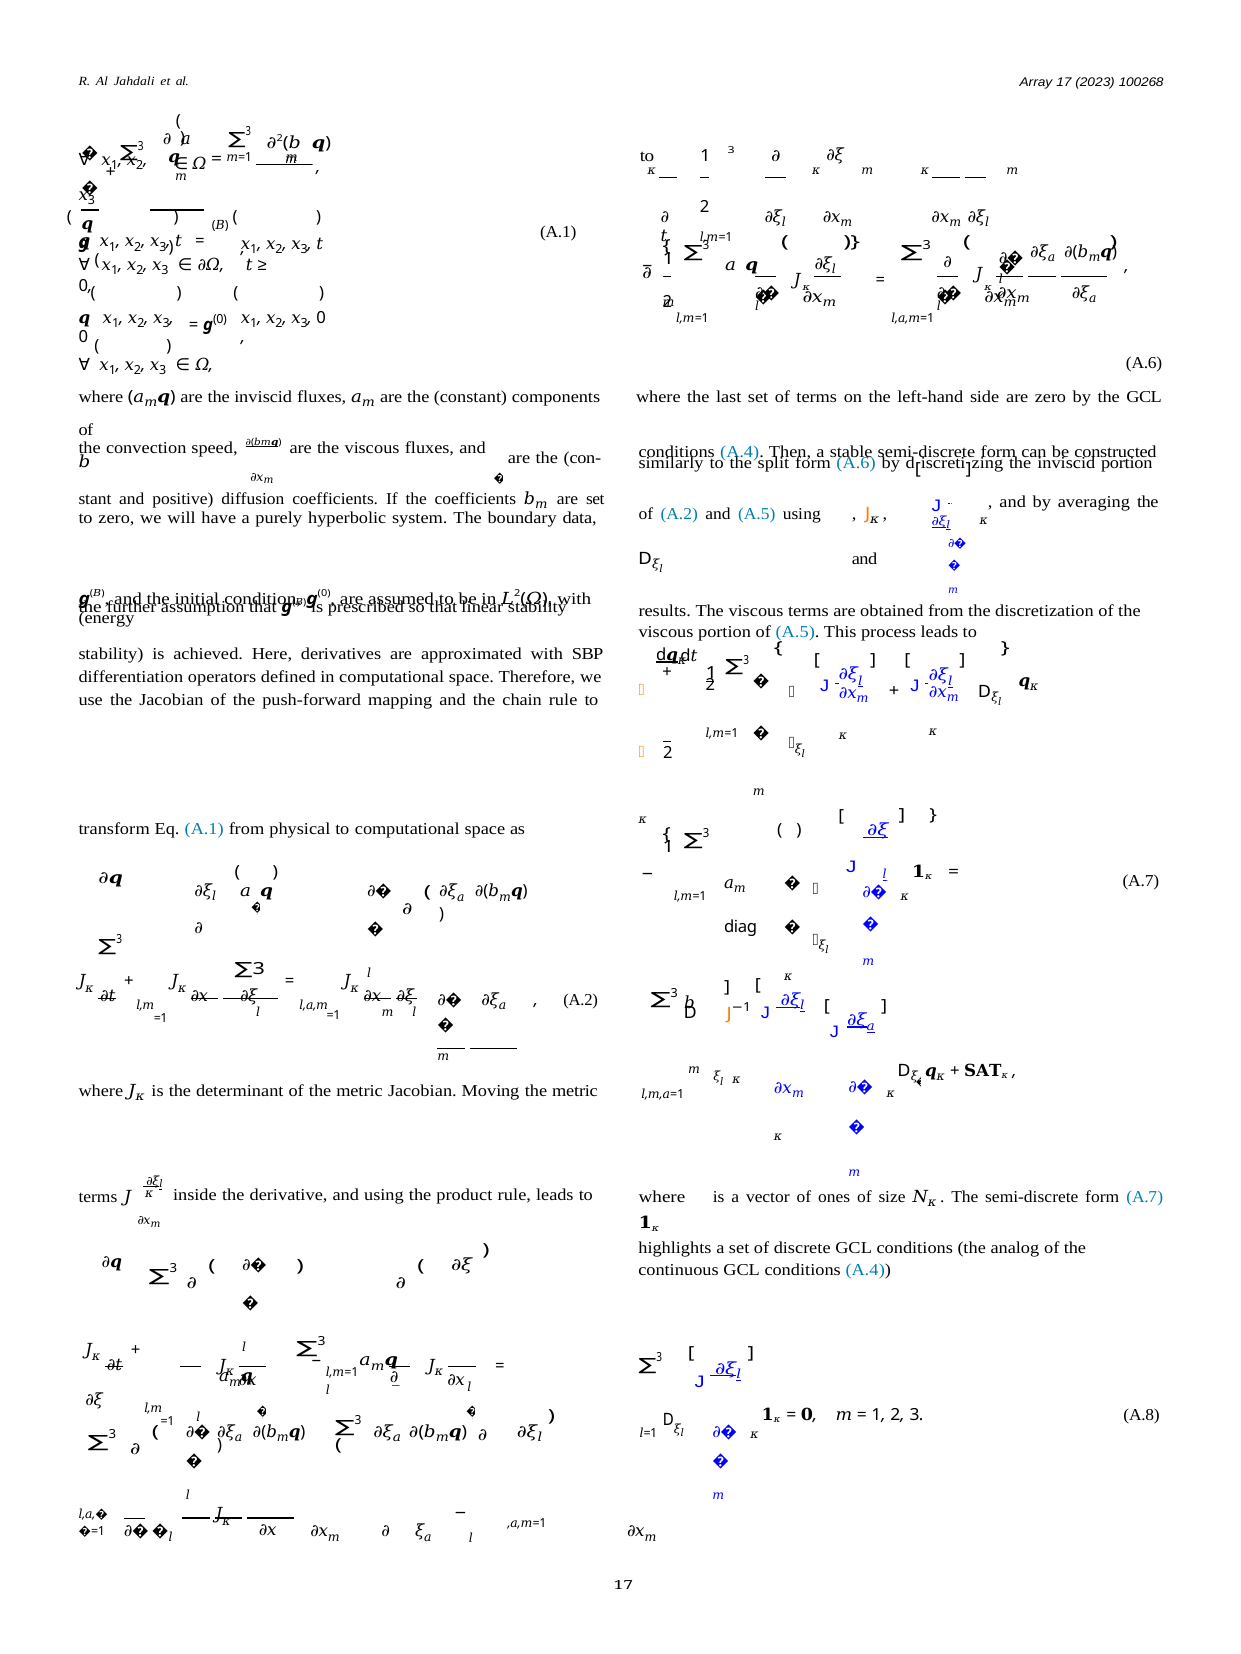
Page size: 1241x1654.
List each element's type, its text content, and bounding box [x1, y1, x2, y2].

text 𝜕𝑥𝑚 [862, 873, 889, 967]
text 𝜕 ( [402, 869, 434, 904]
text 𝑙,𝑎,𝑚=1 [891, 307, 1173, 327]
text ) ∑3 [296, 1242, 348, 1351]
text stant and positive) diffusion coefficients. If the coefficients 𝑏𝑚 are set [78, 484, 605, 510]
text ∑3 𝜕 ( [149, 1242, 219, 1278]
text 𝐽 𝜕𝜉𝑙 = [793, 254, 891, 273]
text 𝜕𝜉𝑎 [481, 985, 507, 1011]
picture [744, 510, 751, 519]
picture [800, 626, 807, 634]
text 𝜕𝜉𝑎 𝜕(𝑏𝑚𝒒) ) [439, 866, 535, 942]
text 𝑙,𝑚=1 [610, 884, 706, 904]
text 𝜕𝑥𝑚 𝜅 [774, 1061, 823, 1143]
text ∀ 𝑥1, 𝑥2, 𝑥3) ∈ 𝜕𝛺, 𝑡 ≥ 0, [78, 254, 277, 295]
text 𝐽𝜅 𝜕𝑡 + 𝐽𝜅 𝜕𝑥 [74, 985, 213, 1006]
text 𝖣𝜉𝑙 [788, 656, 809, 759]
text – 𝑎 𝒒 𝜕 [642, 254, 773, 295]
text 𝜉𝑙 𝜅 [713, 1061, 741, 1091]
text 𝑚=1 𝑚 [226, 137, 298, 167]
text 𝜕𝜉 [826, 137, 1173, 166]
text 𝜕𝑥𝑚 [948, 530, 968, 595]
text 1 ∑3 [705, 644, 750, 670]
text ∑3 [650, 985, 713, 1001]
text where the last set of terms on the left-hand side are zero by the GCL [627, 387, 1162, 406]
text 𝑙,𝑚=1 𝑙 [326, 1368, 409, 1401]
text where (𝑎𝑚𝒒) are the inviscid fluxes, 𝑎𝑚 are the (constant) components of [78, 376, 605, 442]
text 𝜕𝜉𝑙 [998, 254, 1018, 276]
text 𝟏𝜅 = [912, 853, 963, 883]
text 𝜕𝑥𝑚 𝜅 [838, 670, 883, 741]
text 𝜕𝜉𝑙 [186, 1414, 205, 1501]
text 𝜕𝑥𝑚 [67, 470, 457, 484]
text ∀ 𝑥1, 𝑥2, 𝑥3 [78, 137, 160, 207]
text d𝒒𝜅 + d𝑡 [656, 650, 699, 682]
text 𝜕𝑥𝑚 [627, 1505, 1173, 1545]
picture [727, 448, 734, 457]
text 𝜕𝑡 [660, 207, 674, 245]
text 𝐽𝜅 𝜕𝑥 [259, 1505, 285, 1543]
text 𝖣𝜉 𝒒𝜅 + 𝐒𝐀𝐓𝜅 , [898, 1061, 1173, 1080]
text 𝜕𝜉𝑙 [152, 1505, 200, 1545]
text (A.6) [627, 353, 1162, 372]
text + [J 𝜕𝜉𝑙 ] [889, 644, 974, 671]
text 𝑙,𝑎,𝑚=1 [78, 1505, 118, 1539]
text 𝑏 𝖣 [684, 1001, 713, 1020]
text 𝖩𝜅 [638, 646, 652, 831]
text 𝑙,𝑎,𝑚=1 [507, 1505, 566, 1533]
text 𝐽𝜅 𝜕𝑡 + 𝜕𝜉 [85, 1357, 196, 1409]
text 𝜕𝜉𝑎 [381, 1505, 397, 1545]
text 𝜕 ( [395, 1243, 428, 1278]
text conditions (A.4). Then, a stable semi-discrete form can be constructed [638, 442, 1173, 461]
text 𝖣𝜉𝑙 [978, 656, 1016, 707]
picture [1149, 1191, 1156, 1202]
text 𝑎𝑚 [753, 644, 770, 801]
text ( ) (𝐵) ( ) [67, 207, 328, 226]
text g(𝐵), and the initial condition, g(0), are assumed to be in 𝐿2(𝛺), with the further assumption that g(𝐵) is prescribed so that linear stability (energy [78, 595, 605, 627]
text 𝜕𝜉 = 𝐽𝜅 𝜕𝑥 𝜕𝜉 [240, 985, 416, 1006]
text 𝑎𝑚 diag [724, 853, 773, 941]
text ∀ (𝑥1, 𝑥2, 𝑥3) ∈ 𝛺, [78, 347, 605, 376]
text 𝜕𝑥𝑚 [848, 1061, 874, 1180]
text 𝑙,𝑚,𝑎=1 [641, 1077, 701, 1104]
text 𝜕𝑥𝑚 [712, 1414, 738, 1501]
text 𝜕𝒒 ∑3 [98, 853, 163, 965]
text where 𝐽𝜅 is the determinant of the metric Jacobian. Moving the metric [78, 1061, 605, 1105]
text 𝜕 𝐽 [943, 254, 984, 271]
text 𝜕𝑥𝑚 [437, 985, 464, 1061]
text 𝑙=1 [639, 1414, 658, 1443]
text ∑3 𝜕 ( [88, 1414, 162, 1443]
text terms 𝐽 [78, 1180, 133, 1207]
text 𝜉𝑙 [673, 1414, 686, 1438]
text 𝒒𝜅 [1018, 644, 1173, 696]
text 2 𝑙,𝑚=1 [705, 670, 750, 745]
text 𝑙,𝑚=1 [676, 307, 711, 327]
text 𝐽𝜅 𝜕𝑥 = [428, 1357, 510, 1375]
text , 𝖩𝜅 , and [852, 484, 917, 573]
text J 𝜕𝜉𝑙 [931, 484, 968, 530]
text ∑3 [J 𝜕𝜉𝑙 ] [638, 1357, 1173, 1379]
text the convection speed, 𝜕(𝑏𝑚𝒒) are the viscous fluxes, and 𝑏 [78, 442, 502, 470]
text 𝜕𝑥𝑚 [310, 1505, 366, 1545]
picture [667, 510, 673, 519]
picture [743, 448, 749, 455]
text 𝜕𝑥𝑚 𝜅 [928, 671, 974, 737]
text 𝜅 [979, 509, 1173, 529]
text 𝜕𝜉𝑙 [367, 866, 386, 980]
text 𝖣𝜉𝑙 [812, 853, 833, 955]
text 𝜕𝑥𝑚 𝜕𝜉𝑙 [931, 207, 1173, 226]
text ∑3 𝜕𝜉𝑎 𝜕(𝑏𝑚𝒒) 𝜕 ( [335, 1414, 493, 1472]
picture [783, 628, 789, 635]
text , (A.2) [534, 985, 605, 1011]
text stability) is achieved. Here, derivatives are approximated with SBP [78, 644, 605, 663]
text 𝜕𝜉𝑙 [242, 1240, 262, 1354]
text 𝜕𝜉𝑎 𝜕(𝑏𝑚𝒒) ) [217, 1414, 308, 1472]
text , [1022, 258, 1129, 275]
text [J 𝜕𝜉𝑙 ] [814, 646, 883, 670]
text where 𝟏𝜅 [638, 1180, 705, 1234]
picture [853, 1266, 859, 1273]
text 𝜅 [886, 1080, 1173, 1102]
text 𝜕𝜉𝑙 [124, 1505, 143, 1545]
text of (A.2) and (A.5) using 𝖣𝜉𝑙 [638, 484, 849, 573]
text results. The viscous terms are obtained from the discretization of the viscous portion of (A.5). This process leads to [638, 601, 1162, 641]
text inside the derivative, and using the product rule, leads to [173, 1185, 600, 1204]
text 𝜕𝜉𝑙 ) [517, 1414, 560, 1443]
picture [761, 508, 768, 516]
picture [191, 823, 198, 834]
text (A.7) [1122, 871, 1173, 890]
text 𝒒 𝑥1, 𝑥2, 𝑥3, 0 [78, 307, 176, 347]
text = g(0) [189, 307, 229, 327]
text – [454, 1505, 474, 1520]
text 𝐽𝜅 𝜕𝑥 𝑎𝑚𝒒 [219, 1357, 296, 1390]
text to zero, we will have a purely hyperbolic system. The boundary data, [78, 510, 605, 527]
text 𝜅 𝜕𝑥𝑚 [133, 1186, 165, 1228]
text is a vector of ones of size 𝑁𝜅 . The semi-discrete form (A.7) [713, 1180, 1173, 1207]
text 𝜕𝜉𝑙 [764, 207, 788, 226]
text 𝒒𝜅 [784, 853, 800, 985]
text 2 𝑙,𝑚=1 [699, 207, 744, 245]
picture [1133, 1193, 1139, 1202]
text highlights a set of discrete GCL conditions (the analog of the continuous GCL conditions (A.4)) [638, 1238, 1162, 1278]
text – [642, 853, 706, 884]
text (𝑎 𝒒) ∑3 [234, 864, 331, 984]
text 𝜕𝜉 ) [451, 1240, 494, 1278]
text are the (con- [508, 448, 605, 467]
text 𝜕𝜉𝑎 [415, 1505, 437, 1545]
text 𝑥1, 𝑥2, 𝑥3, 0 , [241, 307, 338, 347]
text 𝜕𝒒 [67, 1238, 122, 1275]
text 𝜅 [750, 1422, 1173, 1443]
text differentiation operators defined in computational space. Therefore, we use the Jacobian of the push-forward mapping and the chain rule to [78, 663, 605, 709]
text ∈ 𝛺 [173, 141, 207, 176]
text 𝜕𝜉𝑙 𝜕 [194, 864, 231, 944]
text 𝜕𝑥𝑚 [823, 207, 853, 226]
text 𝜅 [900, 883, 963, 904]
text 𝑚 [629, 1061, 701, 1077]
text [J 𝜕𝜉𝑎 ] [823, 992, 1173, 1016]
text 𝐽𝜅 𝜕𝑥 [215, 1505, 241, 1543]
text 1 3 𝜕 [700, 137, 783, 167]
picture [844, 459, 850, 466]
text (A.1) [540, 222, 605, 241]
